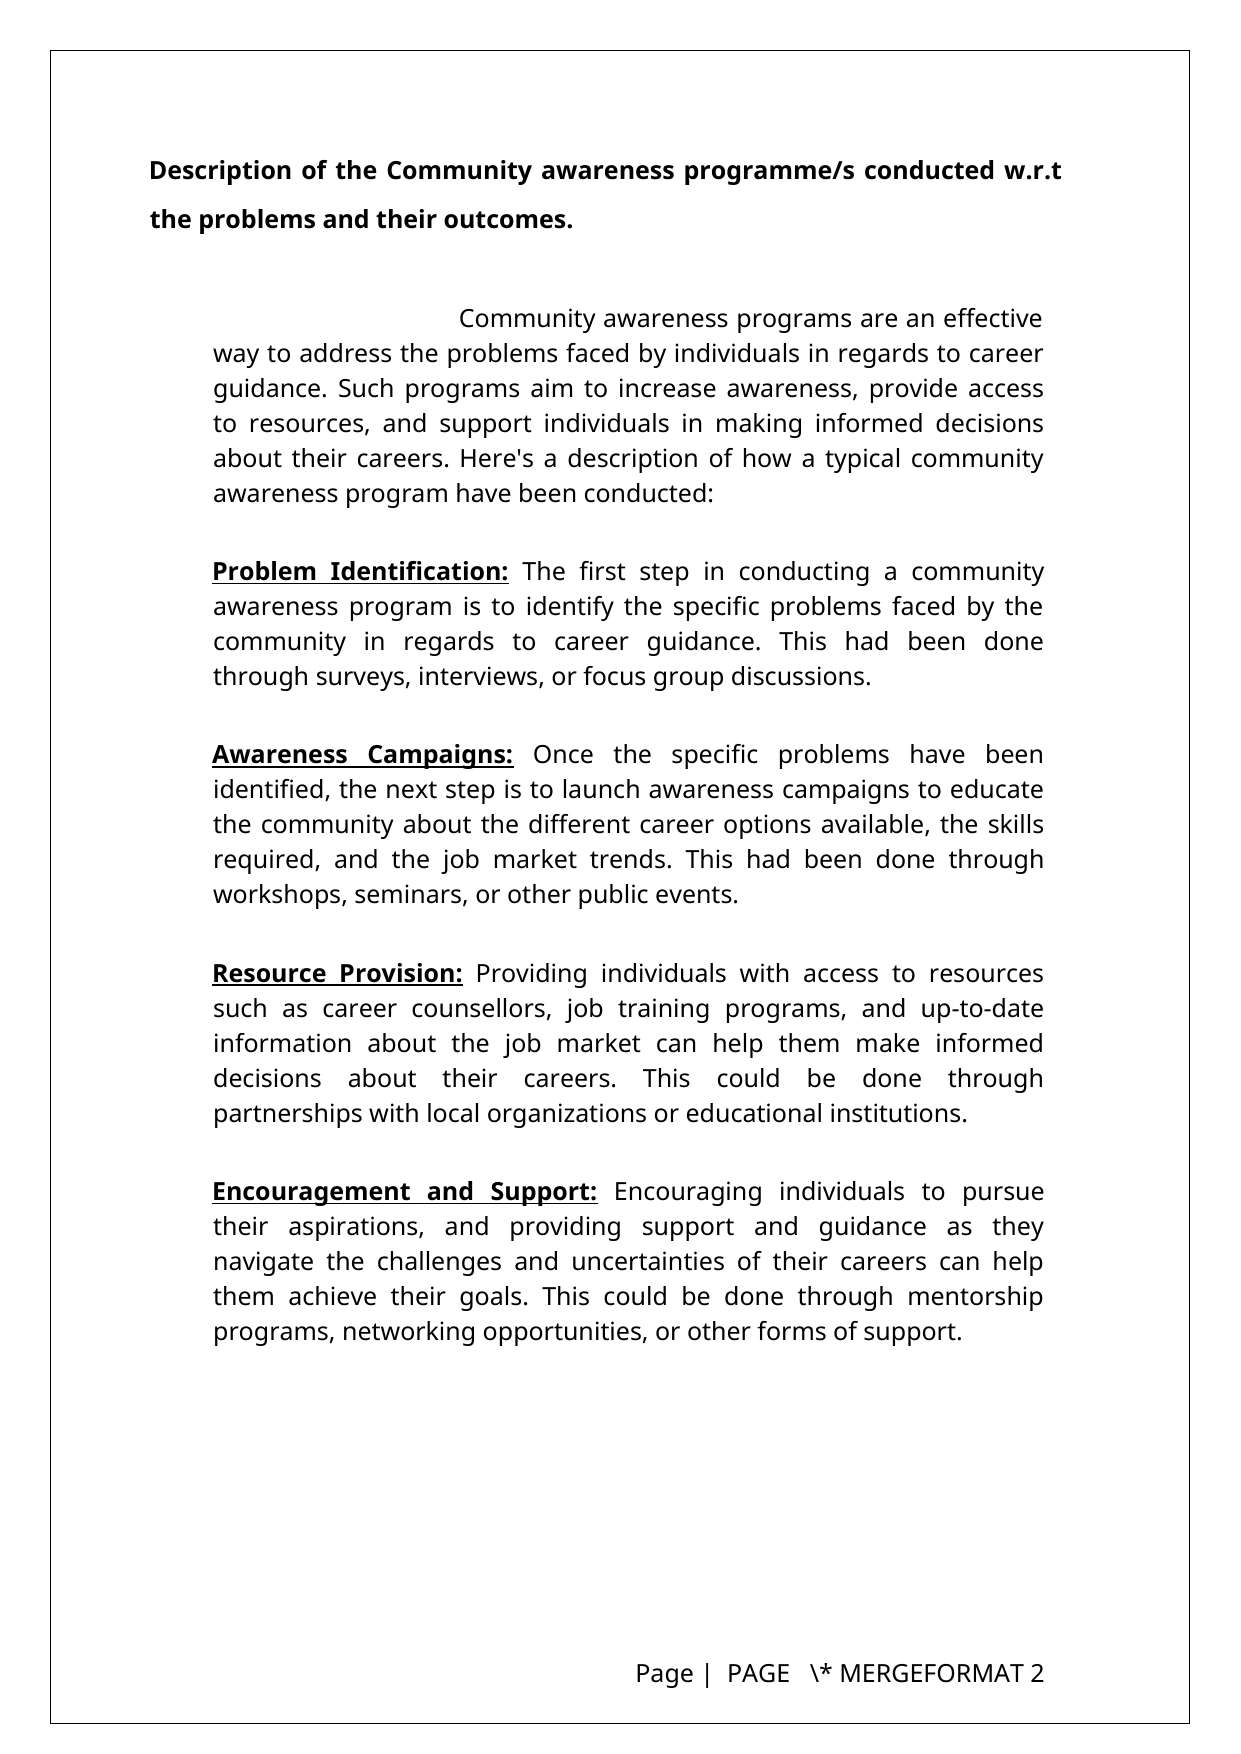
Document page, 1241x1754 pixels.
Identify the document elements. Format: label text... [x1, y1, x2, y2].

text Problem Identification: The first step in conducting a community awareness program is to identify the specific problems faced by the community in regards to career guidance. This had been done through surveys, interviews, or focus group discussions. [212, 554, 1045, 693]
text Awareness Campaigns: Once the specific problems have been identified, the next step is to launch awareness campaigns to educate the community about the different career options available, the skills required, and the job market trends. This had been done through workshops, seminars, or other public events. [212, 737, 1045, 911]
text Resource Provision: Providing individuals with access to resources such as career counsellors, job training programs, and up-to-date information about the job market can help them make informed decisions about their careers. This could be done through partnerships with local organizations or educational institutions. [212, 956, 1045, 1129]
text Community awareness programs are an effective way to address the problems faced by individuals in regards to career guidance. Such programs aim to increase awareness, provide access to resources, and support individuals in making informed decisions about their careers. Here's a description of how a typical community awareness program have been conducted: [212, 301, 1045, 509]
text Encouragement and Support: Encouraging individuals to pursue their aspirations, and providing support and guidance as they navigate the challenges and uncertainties of their careers can help them achieve their goals. This could be done through mentorship programs, networking opportunities, or other forms of support. [212, 1174, 1045, 1348]
text Description of the Community awareness programme/s conducted w.r.t the problems and their outcomes. [148, 153, 1063, 236]
